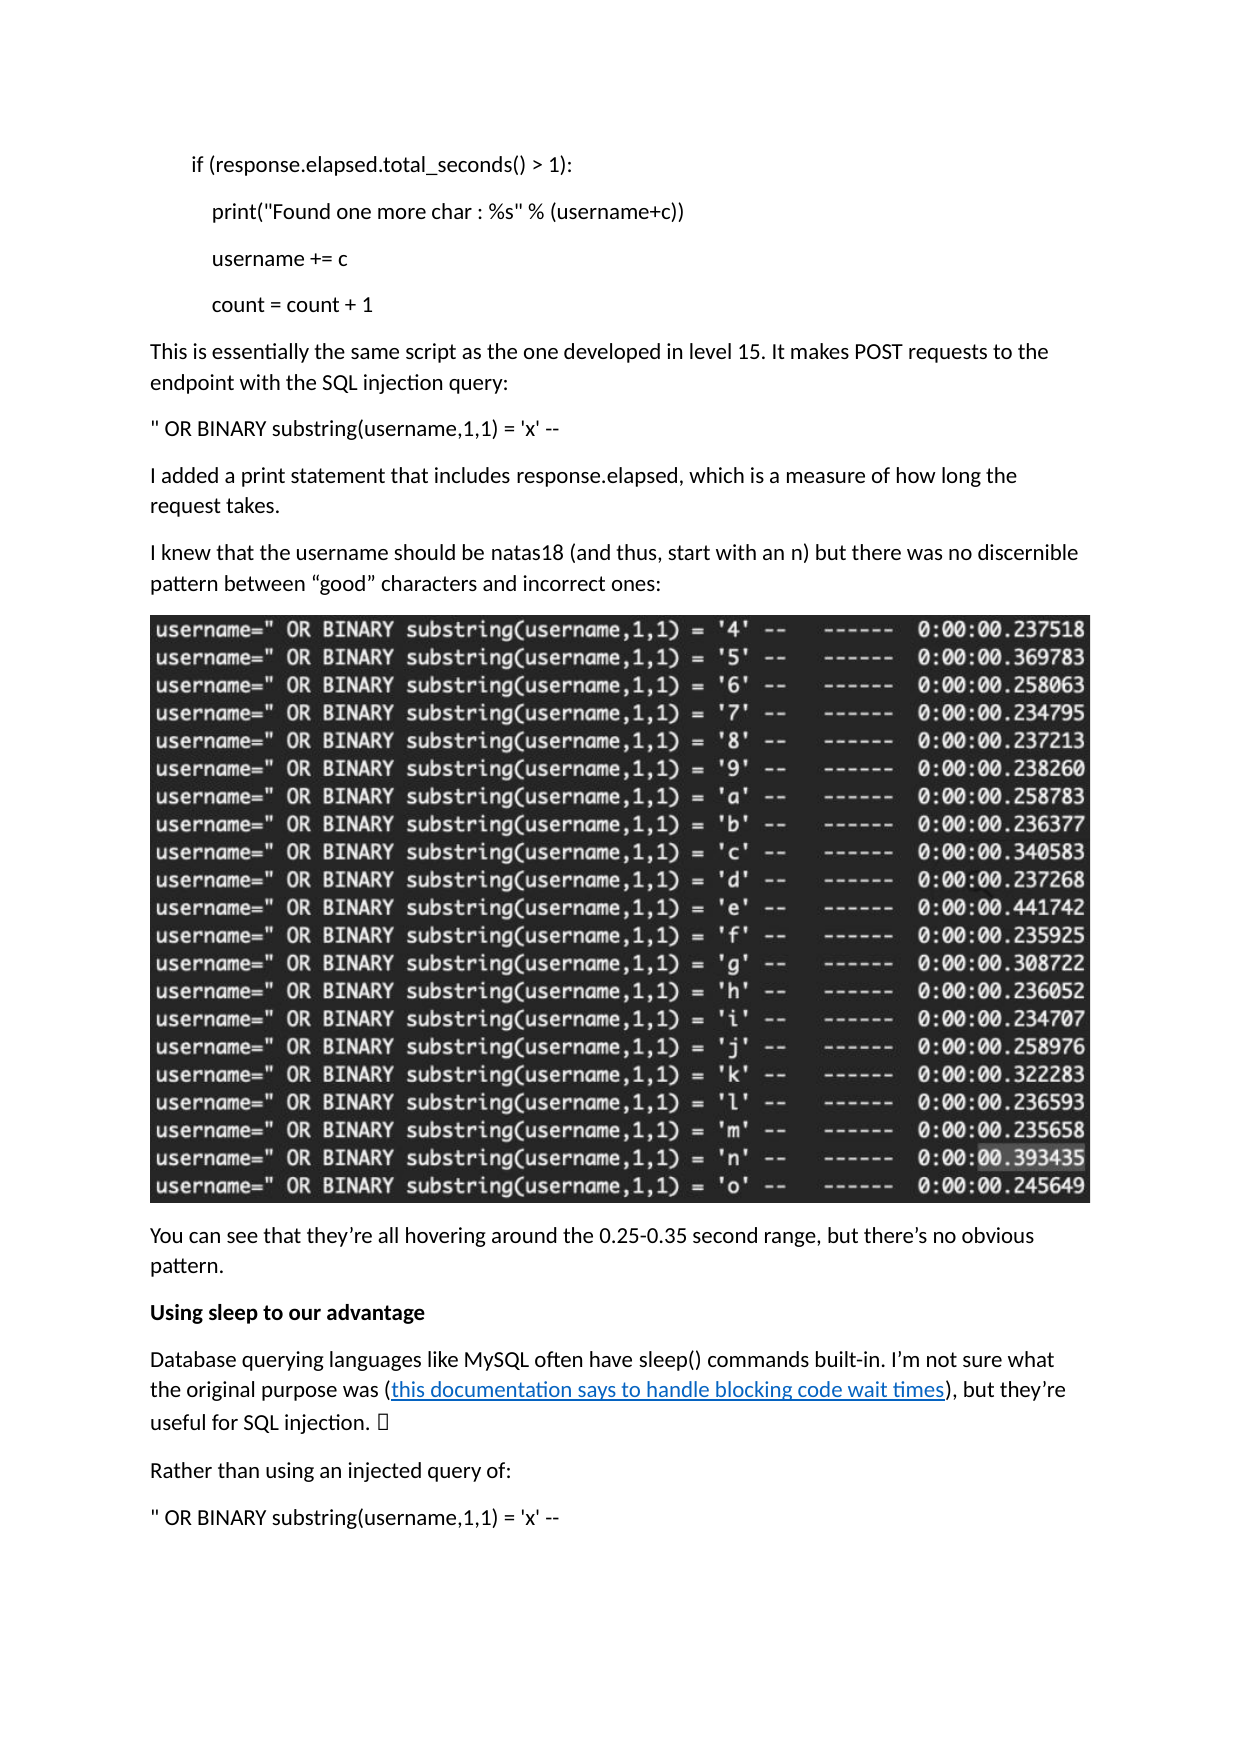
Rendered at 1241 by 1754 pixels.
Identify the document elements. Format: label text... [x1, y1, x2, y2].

text You can see that they’re all hovering around the 0.25-0.35 second range, but there’s no obvious pattern. [150, 1221, 1090, 1279]
text " OR BINARY substring(username,1,1) = 'x' -- [150, 1503, 1090, 1531]
text I added a print statement that includes response.elapsed, which is a measure of how long the request takes. [150, 461, 1090, 520]
picture [150, 615, 1091, 1203]
text count = count + 1 [150, 291, 1090, 319]
text username += c [150, 244, 1090, 272]
text Rather than using an injected query of: [150, 1456, 1090, 1484]
text if (response.elapsed.total_seconds() > 1): [150, 150, 1090, 178]
text This is essentially the same script as the one developed in level 15. It makes POST requests to the endpoint with the SQL injection query: [150, 337, 1090, 396]
text print("Found one more char : %s" % (username+c)) [150, 197, 1090, 225]
text Database querying languages like MySQL often have sleep() commands built-in. I’m not sure what the original purpose was (this documentation says to handle blocking code wait times), but they’re useful for SQL injection. 🙂 [150, 1345, 1090, 1437]
text Using sleep to our advantage [150, 1298, 1090, 1326]
text " OR BINARY substring(username,1,1) = 'x' -- [150, 414, 1090, 443]
text I knew that the username should be natas18 (and thus, start with an n) but there was no discernible pattern between “good” characters and incorrect ones: [150, 538, 1090, 597]
